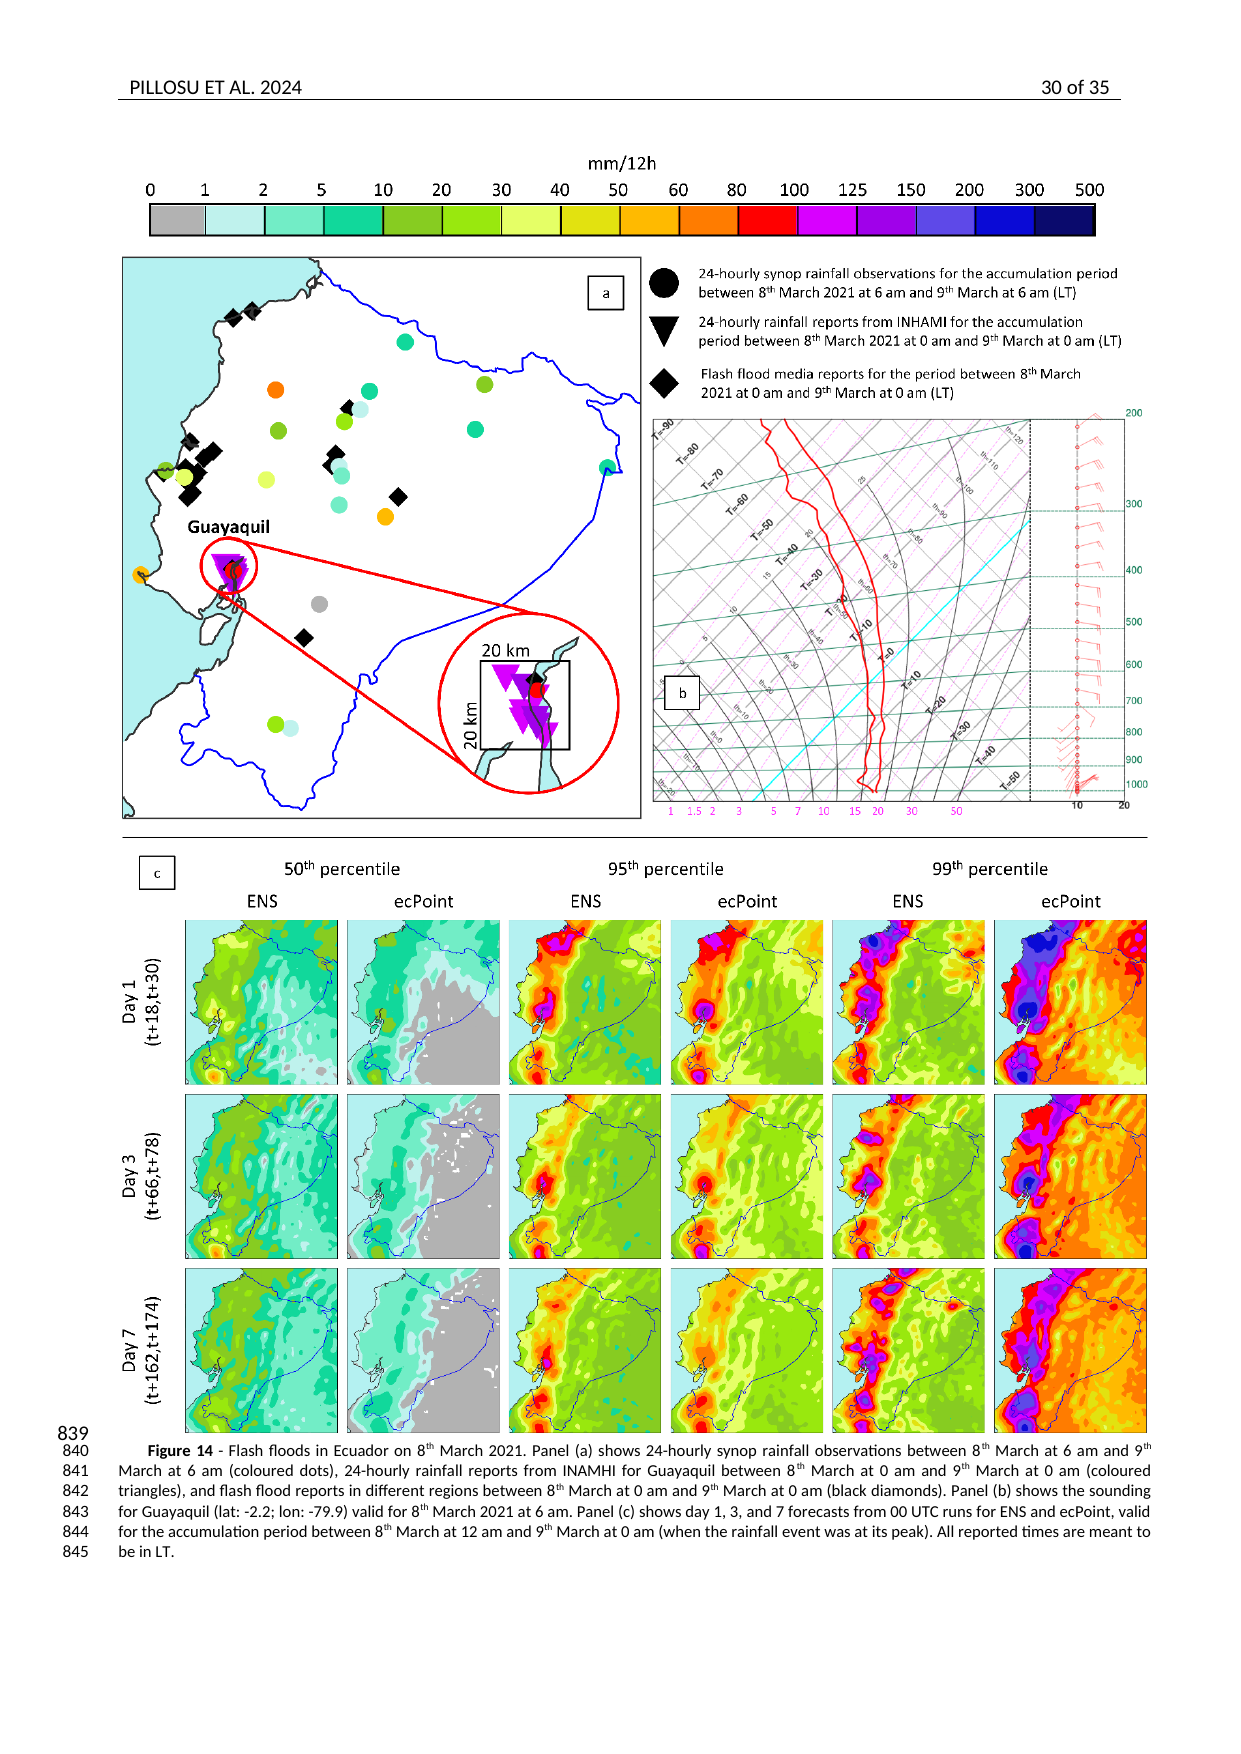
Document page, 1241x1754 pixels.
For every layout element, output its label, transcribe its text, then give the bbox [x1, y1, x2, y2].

text Figure 14 - Flash floods in Ecuador on 8th March 2021. Panel (a) shows 24-hourly synop rainfall observations between 8th March at 6 am and 9th March at 6 am (coloured dots), 24-hourly rainfall reports from INAMHI for Guayaquil between 8th March at 0 am and 9th March at 0 am (coloured triangles), and flash flood reports in different regions between 8th March at 0 am and 9th March at 0 am (black diamonds). Panel (b) shows the sounding for Guayaquil (lat: -2.2; lon: -79.9) valid for 8th March 2021 at 6 am. Panel (c) shows day 1, 3, and 7 forecasts from 00 UTC runs for ENS and ecPoint, valid for the accumulation period between 8th March at 12 am and 9th March at 0 am (when the rainfall event was at its peak). All reported times are meant to be in LT. [118, 1441, 1152, 1562]
picture [118, 151, 1152, 1441]
